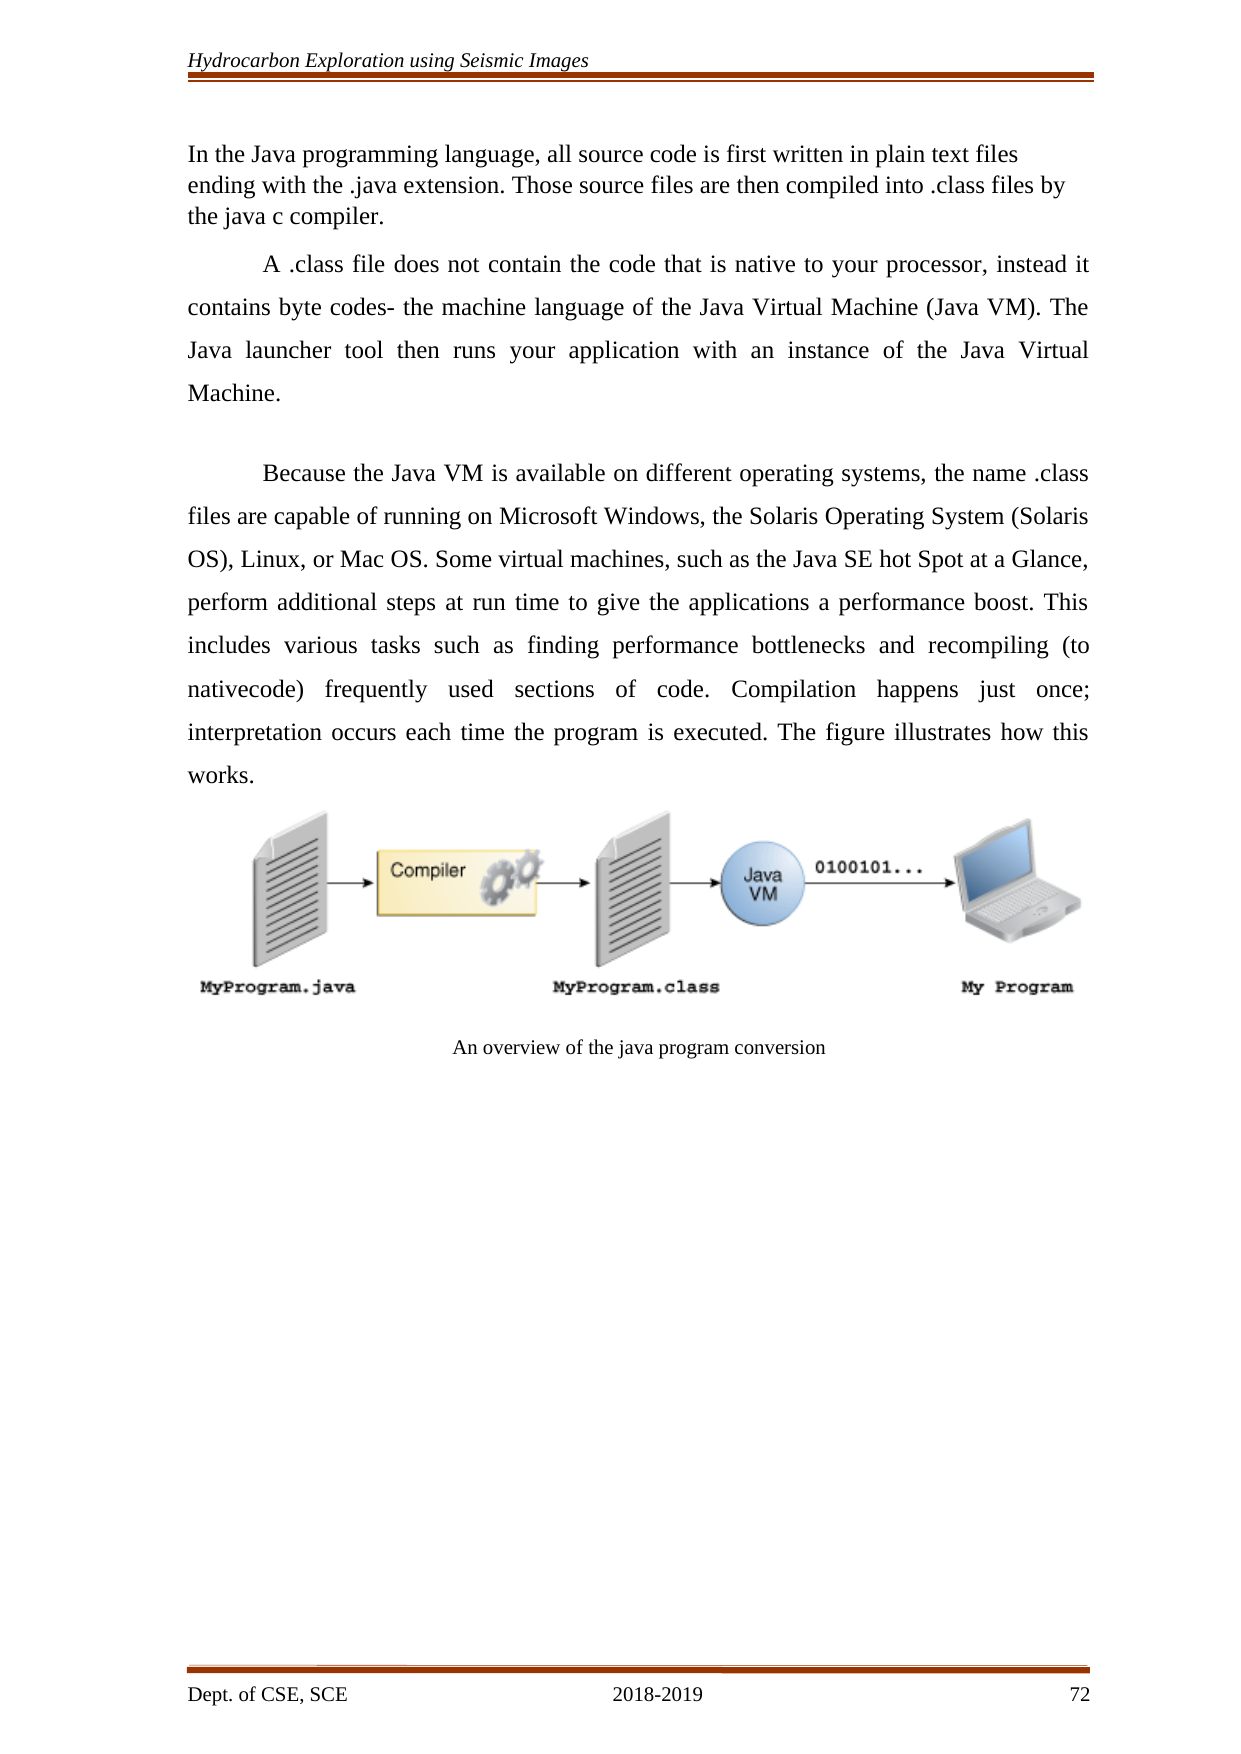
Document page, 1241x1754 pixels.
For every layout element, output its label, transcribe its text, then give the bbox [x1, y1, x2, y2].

title Because the Java VM is available on different operating systems, the name .class files are capable of running on Microsoft Windows, the Solaris Operating System (Solaris OS), Linux, or Mac OS. Some virtual machines, such as the Java SE hot Spot at a Glance, perform additional steps at run time to give the applications a performance boost. This includes various tasks such as finding performance bottlenecks and recompiling (to nativecode) frequently used sections of code. Compilation happens just once; interpretation occurs each time the program is executed. The figure illustrates how this works. [187, 458, 1090, 789]
picture [187, 803, 1095, 1017]
text A .class file does not contain the code that is native to your processor, instead it contains byte codes- the machine language of the Java Virtual Machine (Java VM). The Java launcher tool then runs your application with an instance of the Java Virtual Machine. [187, 249, 1090, 407]
text In the Java programming language, all source code is first written in plain text files ending with the .java extension. Those source files are then compiled into .class files by the java c compiler. [187, 139, 1090, 230]
text An overview of the java program conversion [187, 1035, 1090, 1059]
